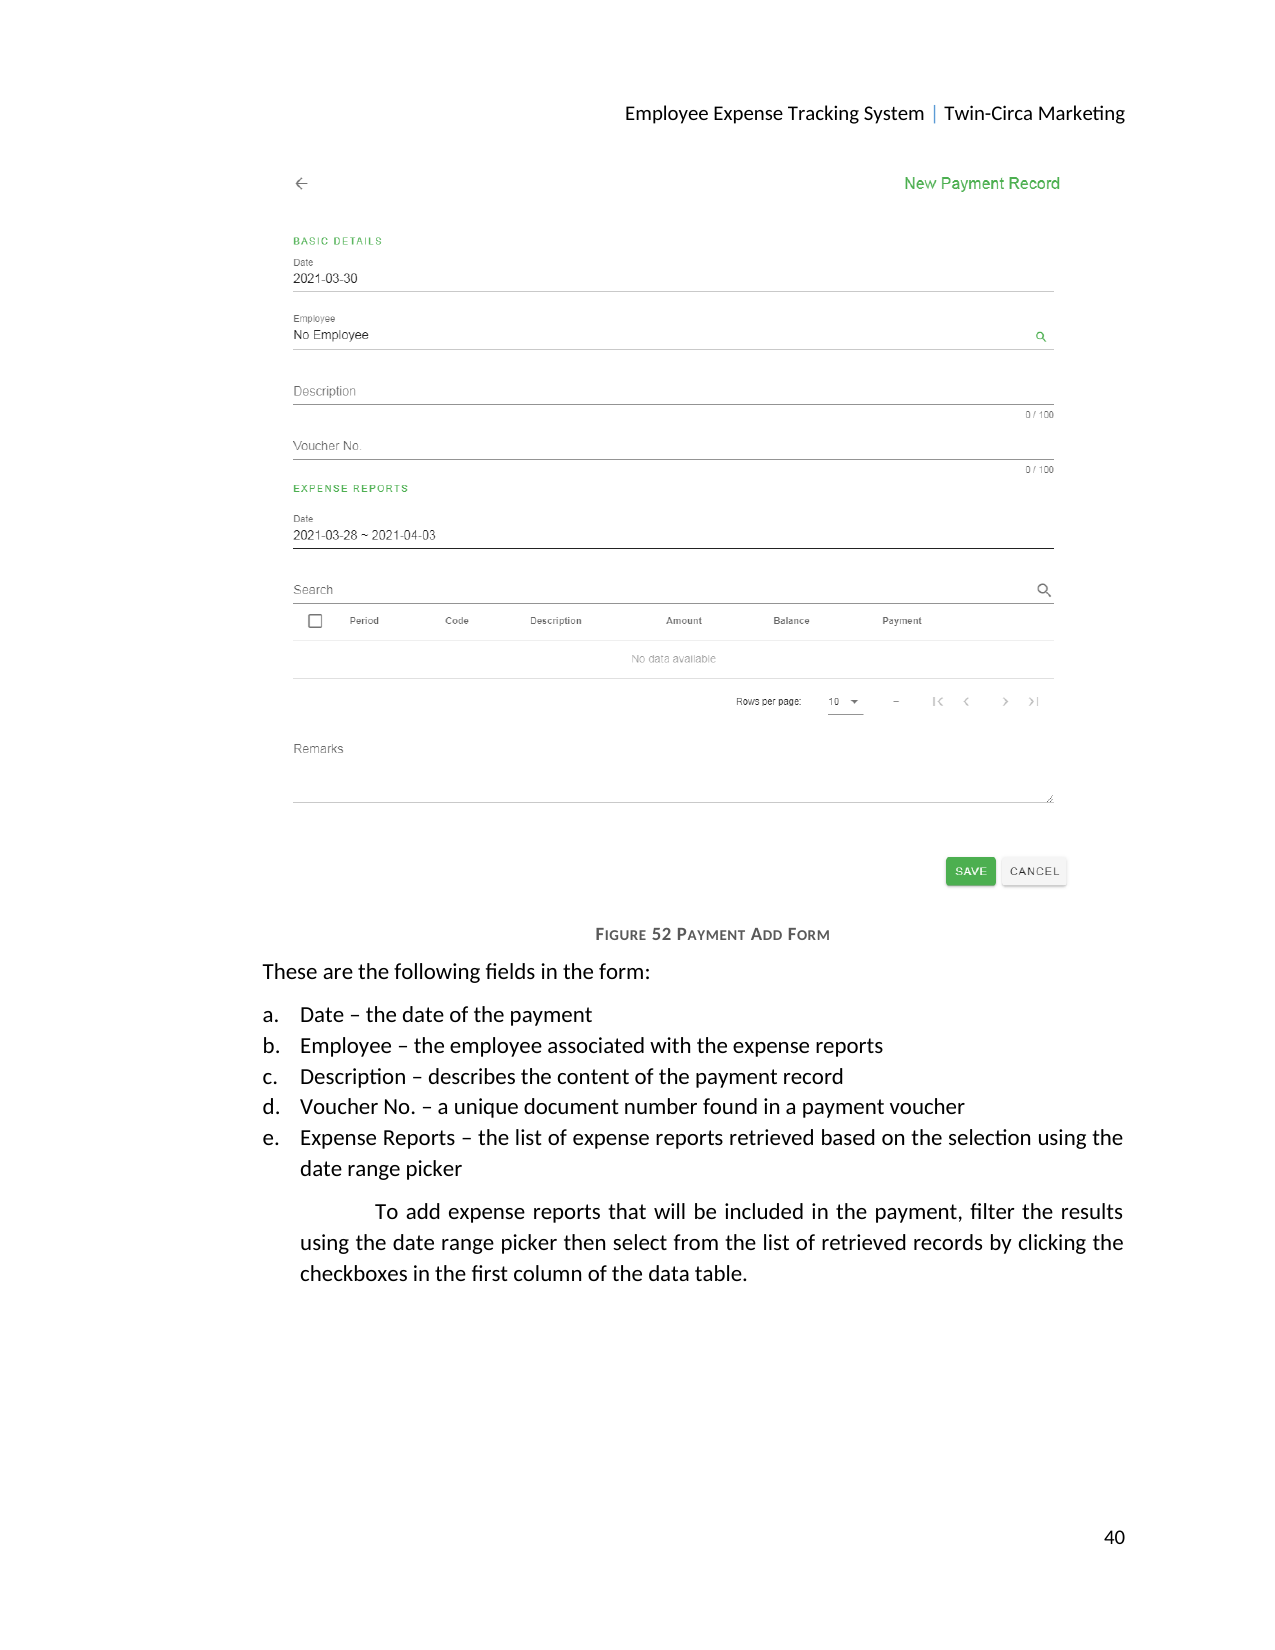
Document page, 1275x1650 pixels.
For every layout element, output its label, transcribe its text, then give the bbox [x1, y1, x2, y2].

list Description – describes the content of the payment record [262, 1062, 1125, 1090]
text These are the following fields in the form: [262, 957, 1125, 985]
list Expense Reports – the list of expense reports retrieved based on the selection using the date range picker [262, 1123, 1125, 1182]
picture [267, 151, 1088, 907]
list Employee – the employee associated with the expense reports [262, 1031, 1125, 1059]
list Voucher No. – a unique document number found in a payment voucher [262, 1092, 1125, 1121]
text Figure 52 Payment Add Form [225, 922, 1125, 944]
list Date – the date of the payment [262, 1000, 1125, 1028]
text To add expense reports that will be included in the payment, filter the results using the date range picker then select from the list of retrieved records by clicking the checkboxes in the first column of the data table. [300, 1197, 1125, 1287]
